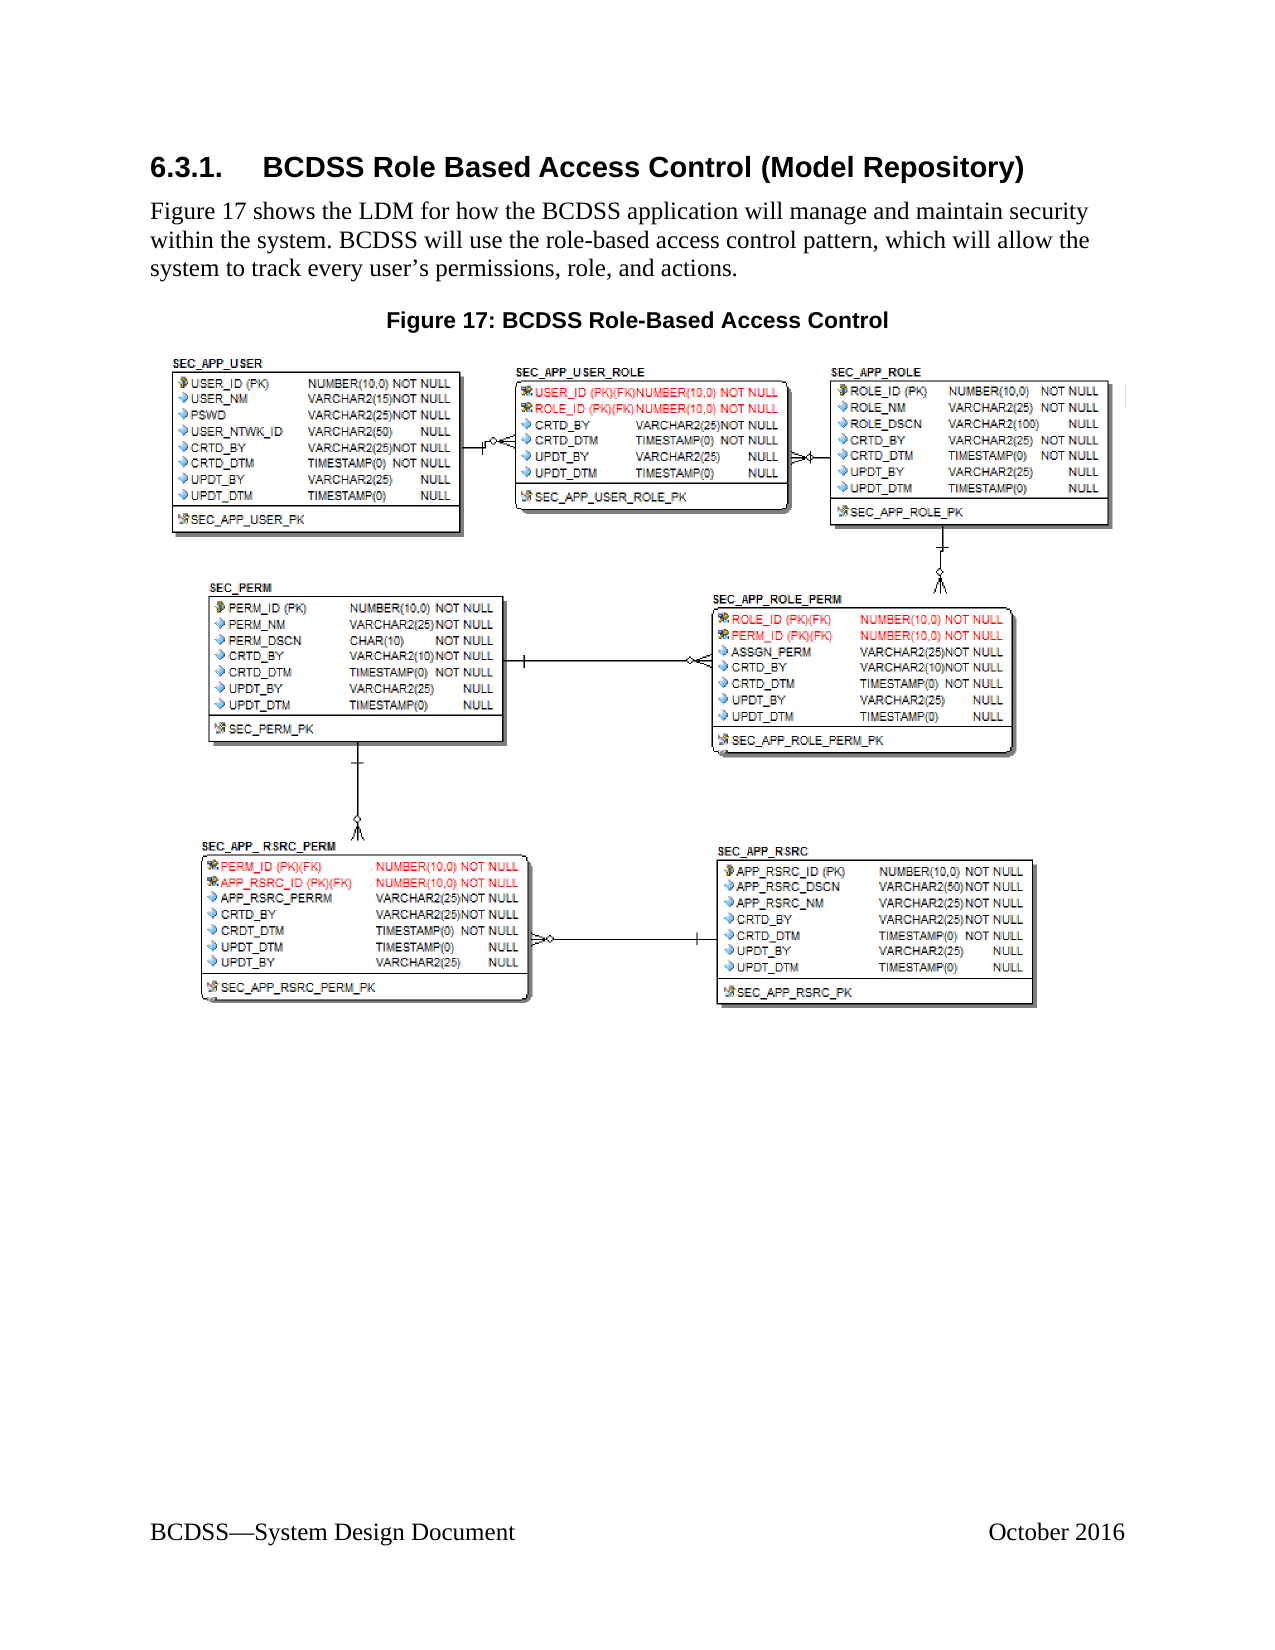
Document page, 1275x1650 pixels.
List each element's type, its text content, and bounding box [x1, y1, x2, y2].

subtitle BCDSS Role Based Access Control (Model Repository) [150, 150, 1125, 183]
picture [150, 346, 1125, 1018]
text Figure 17 shows the LDM for how the BCDSS application will manage and maintain security within the system. BCDSS will use the role-based access control pattern, which will allow the system to track every user’s permissions, role, and actions. [150, 196, 1125, 282]
